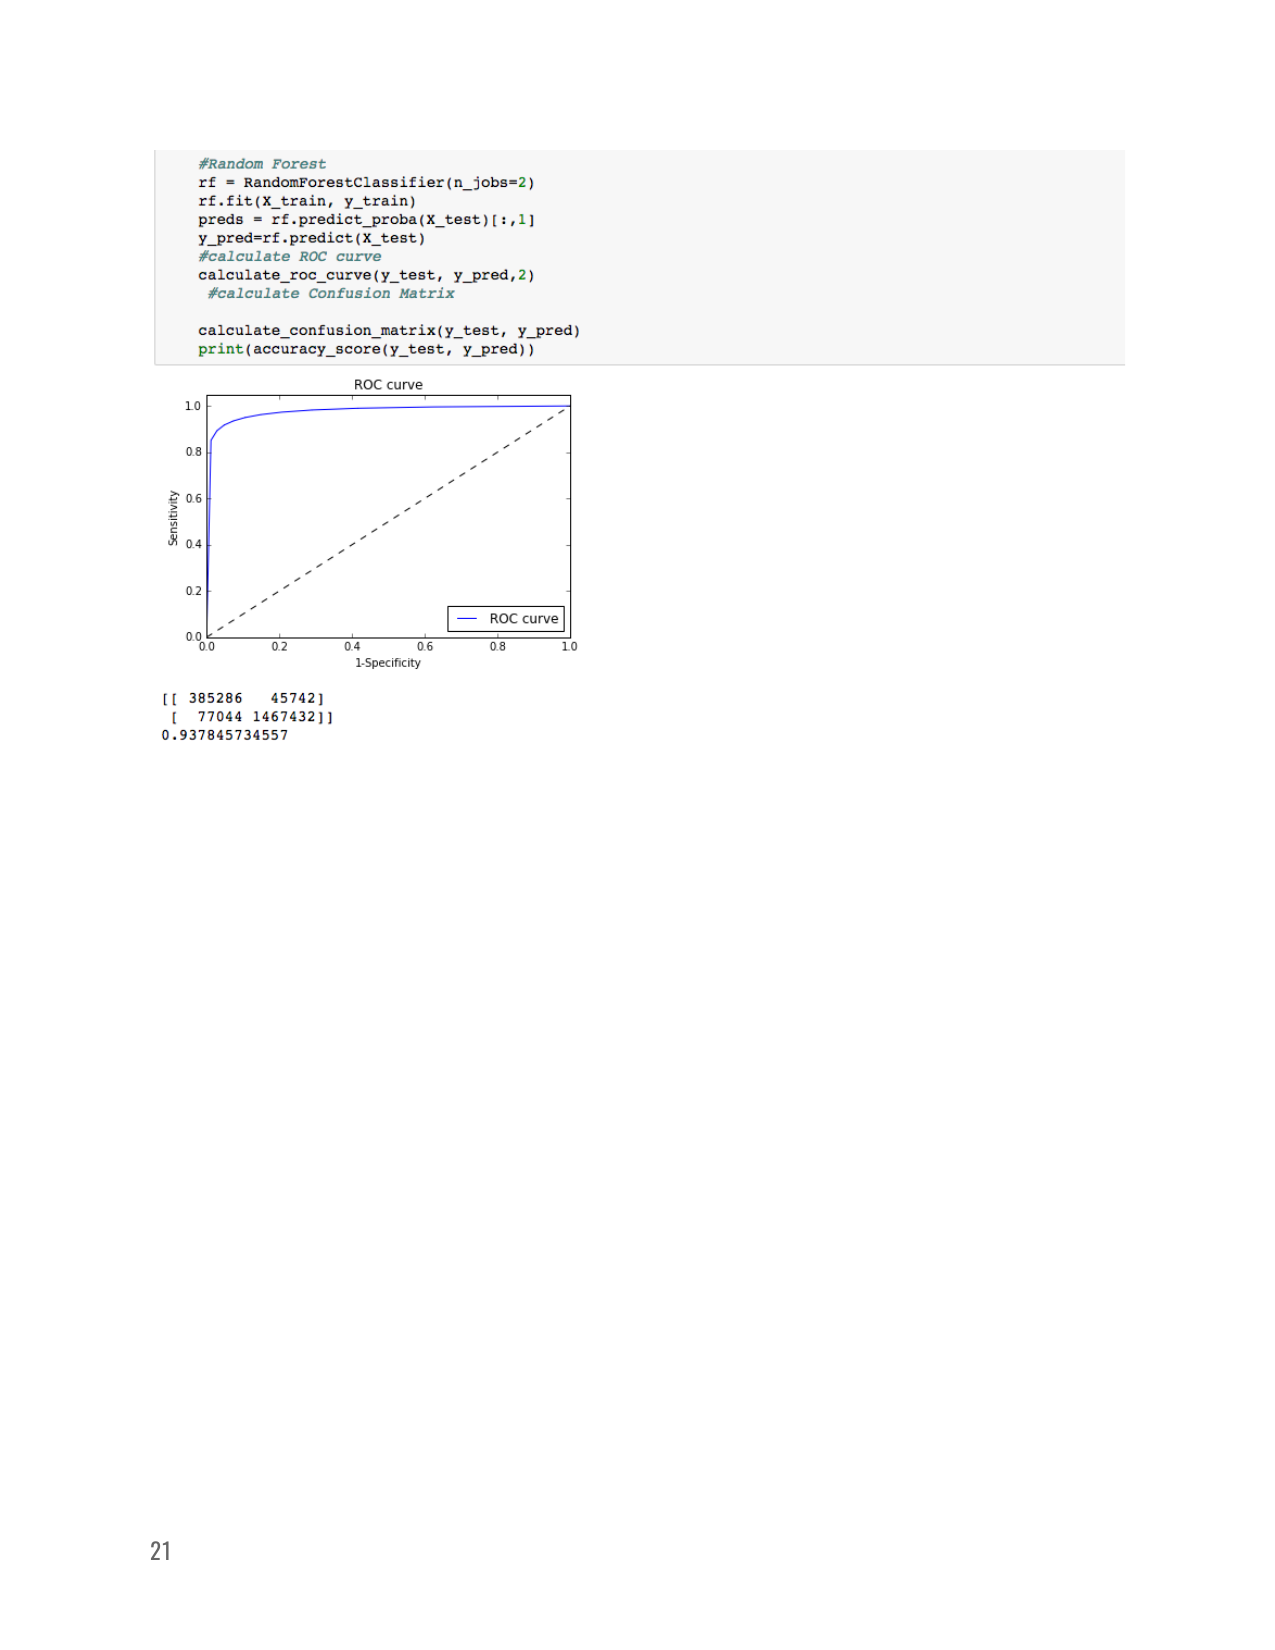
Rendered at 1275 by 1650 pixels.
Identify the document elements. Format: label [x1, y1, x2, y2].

picture [150, 150, 1125, 755]
